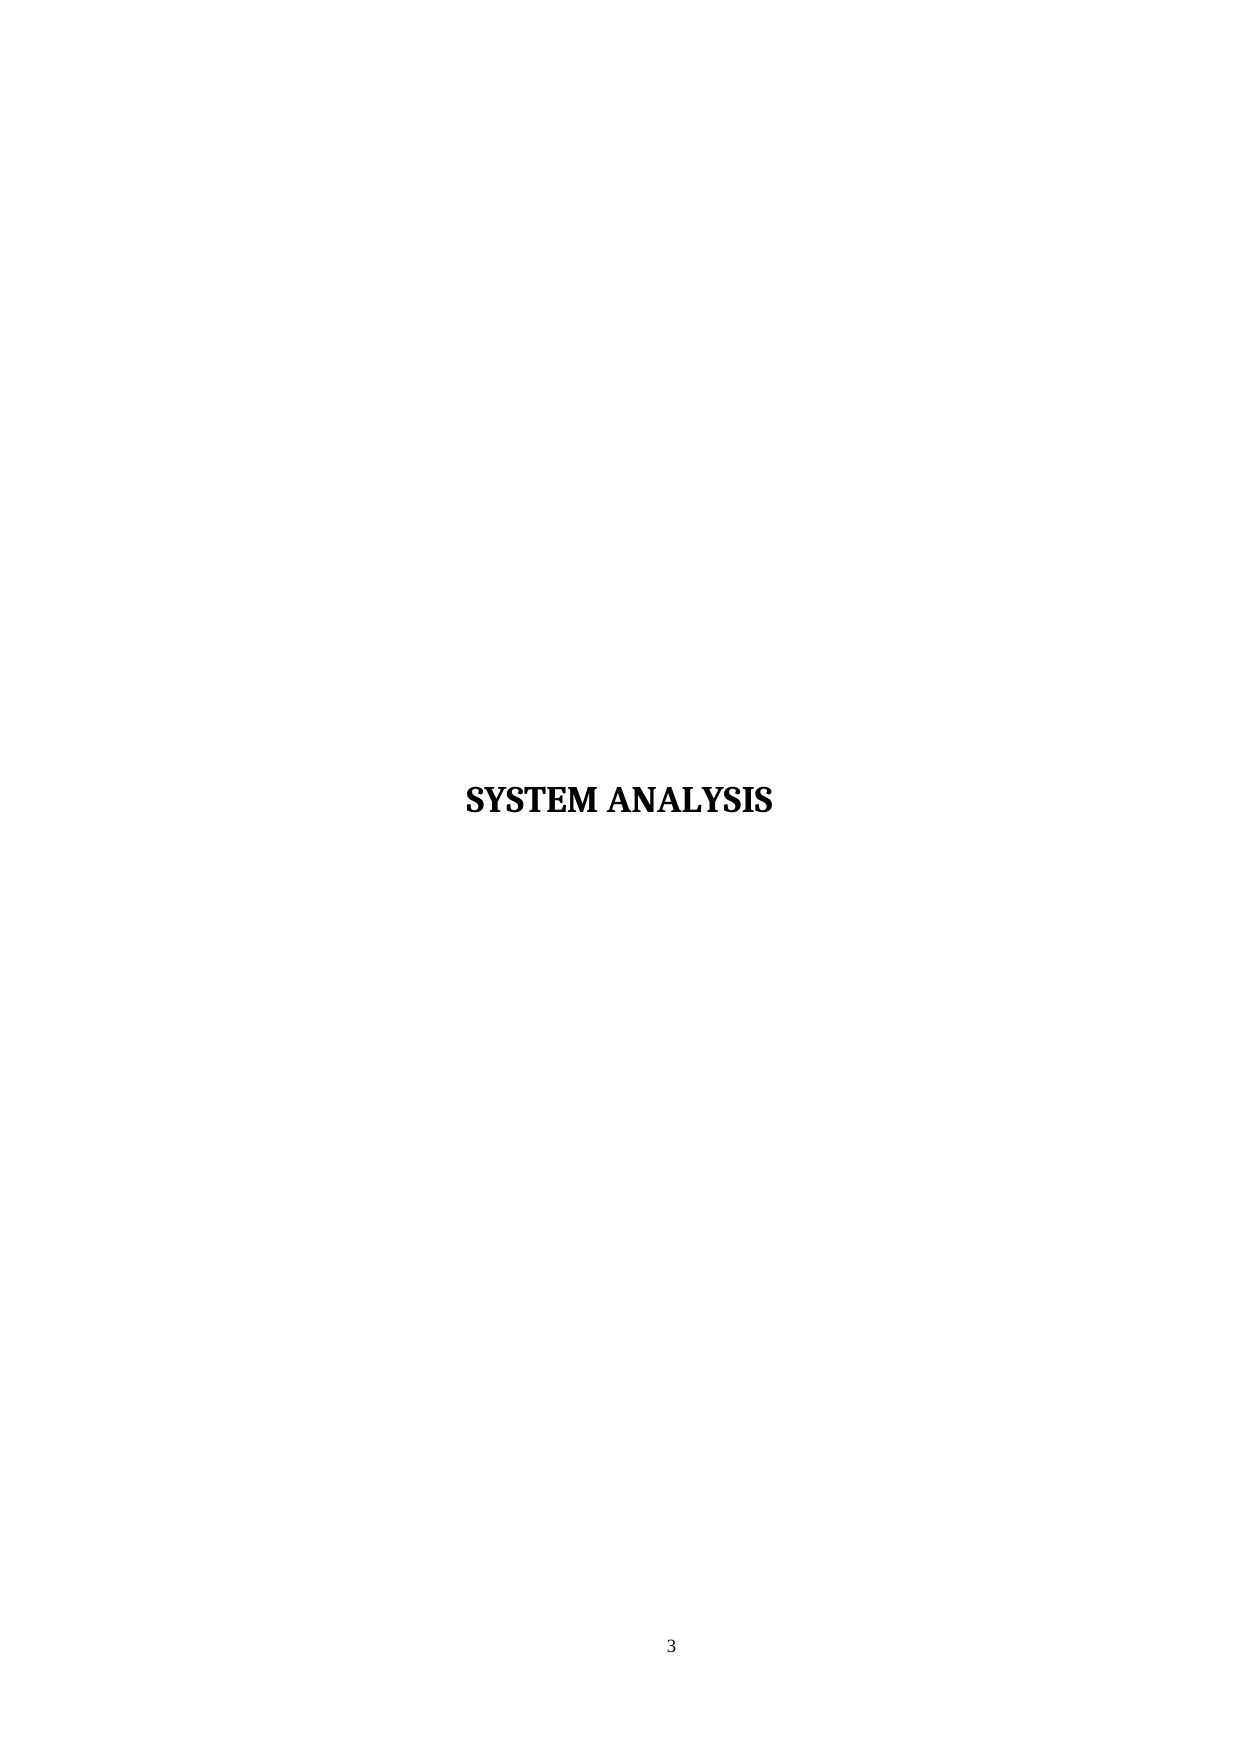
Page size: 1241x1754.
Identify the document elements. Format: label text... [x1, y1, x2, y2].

subtitle SYSTEM ANALYSIS [450, 778, 789, 821]
